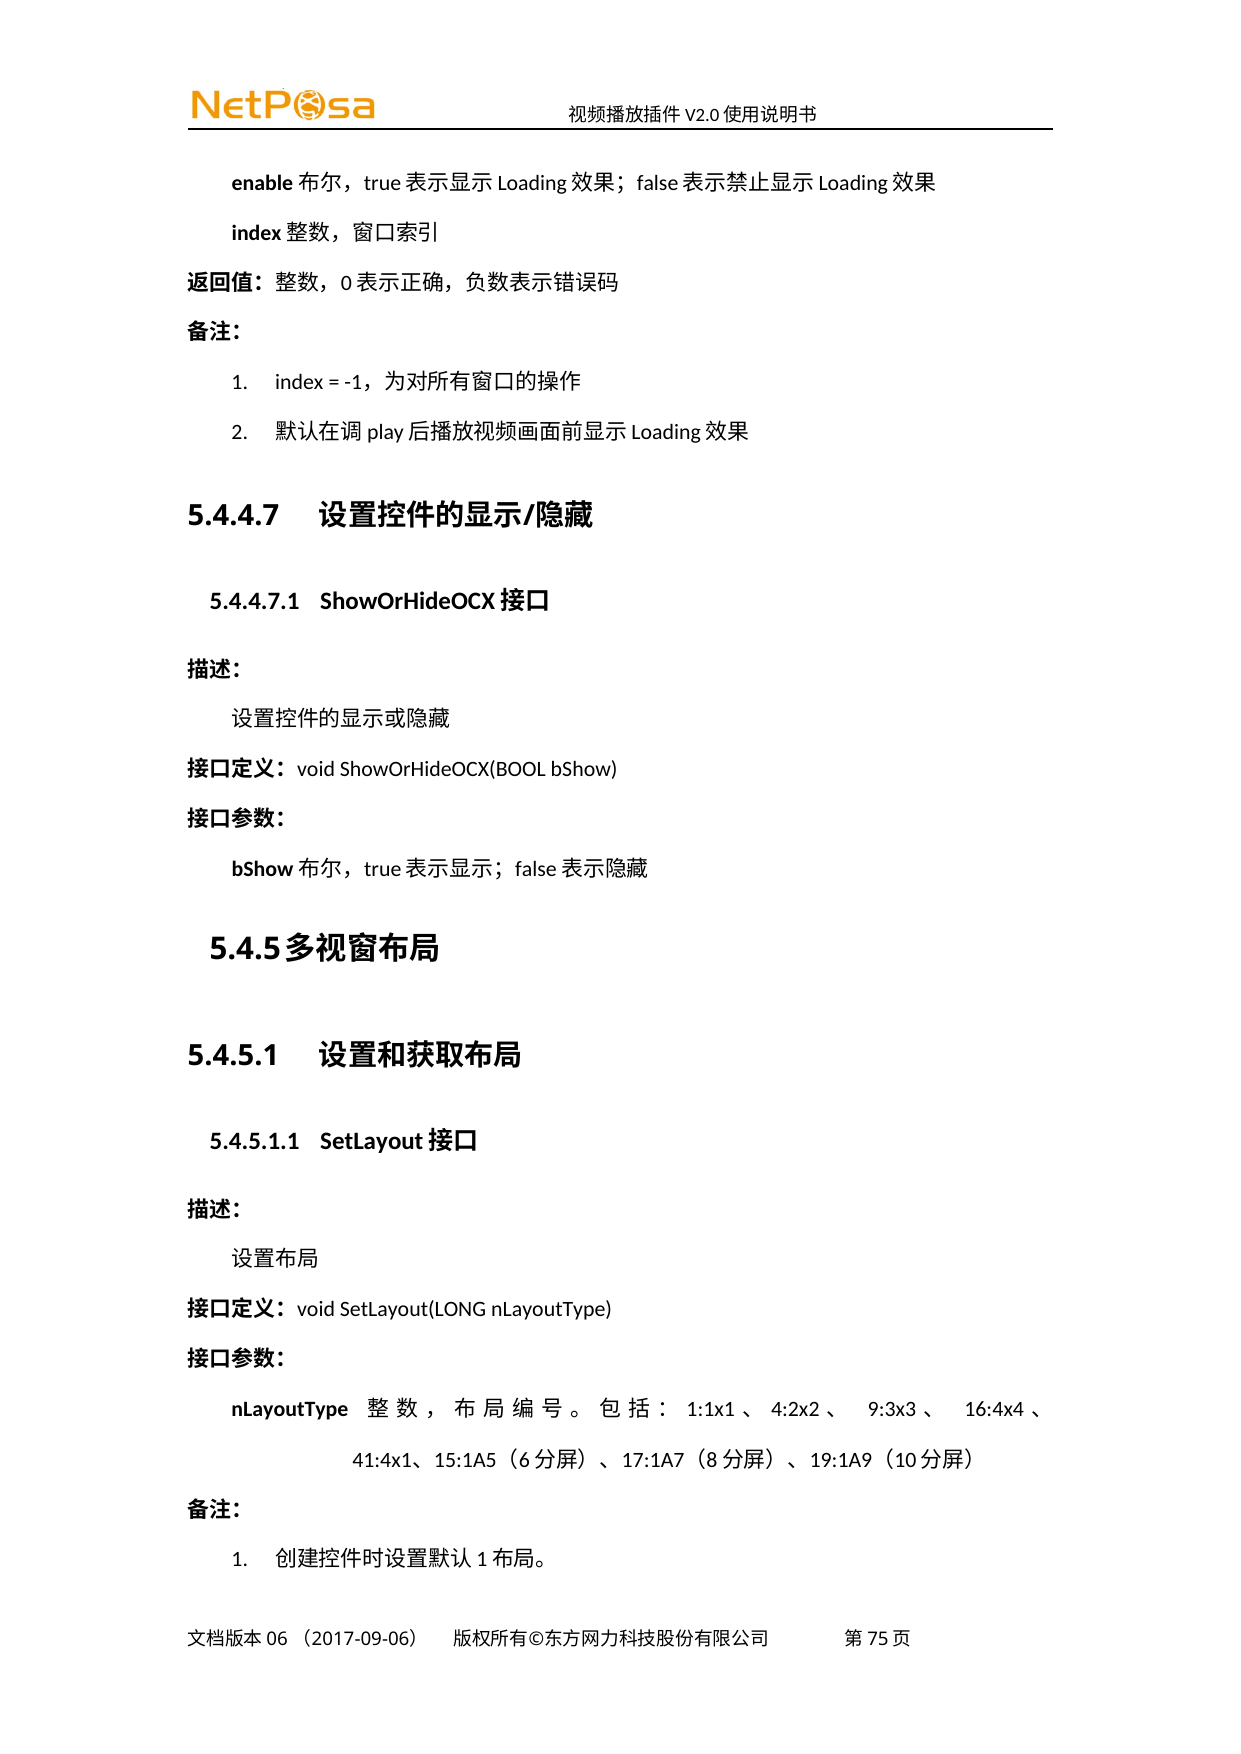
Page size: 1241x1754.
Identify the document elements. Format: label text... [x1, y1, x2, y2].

subtitle ShowOrHideOCX接口 [209, 565, 1031, 633]
text 备注： [187, 1490, 1053, 1524]
list 默认在调play后播放视频画面前显示Loading效果 [231, 413, 1053, 447]
text 描述： [187, 651, 1053, 684]
text 设置布局 [187, 1240, 1053, 1274]
text index 整数，窗口索引 [187, 214, 1053, 248]
subtitle SetLayout接口 [209, 1105, 1031, 1173]
list 创建控件时设置默认1布局。 [231, 1540, 1053, 1574]
text 设置控件的显示或隐藏 [187, 700, 1053, 734]
text 接口参数： [187, 800, 1053, 834]
subtitle 多视窗布局 [209, 912, 1031, 980]
text 备注： [187, 313, 1053, 347]
list index = -1，为对所有窗口的操作 [231, 363, 1053, 397]
picture [187, 88, 378, 121]
text nLayoutType 整数，布局编号。包括：1:1x1、4:2x2、 9:3x3、 16:4x4、 41:4x1、15:1A5（6分屏）、17:1A7（8分屏）、19:1A9（10分屏） [231, 1390, 1053, 1474]
text bShow 布尔，true表示显示；false表示隐藏 [187, 850, 1053, 884]
text 接口参数： [187, 1340, 1053, 1374]
text 描述： [187, 1191, 1053, 1224]
subtitle 设置和获取布局 [187, 1019, 1053, 1087]
text 接口定义：void ShowOrHideOCX(BOOL bShow) [187, 750, 1053, 784]
subtitle 设置控件的显示/隐藏 [187, 479, 1053, 547]
text 接口定义：void SetLayout(LONG nLayoutType) [187, 1290, 1053, 1324]
text 返回值：整数，0表示正确，负数表示错误码 [187, 263, 1053, 297]
text enable 布尔，true表示显示Loading效果；false表示禁止显示Loading效果 [187, 164, 1053, 198]
